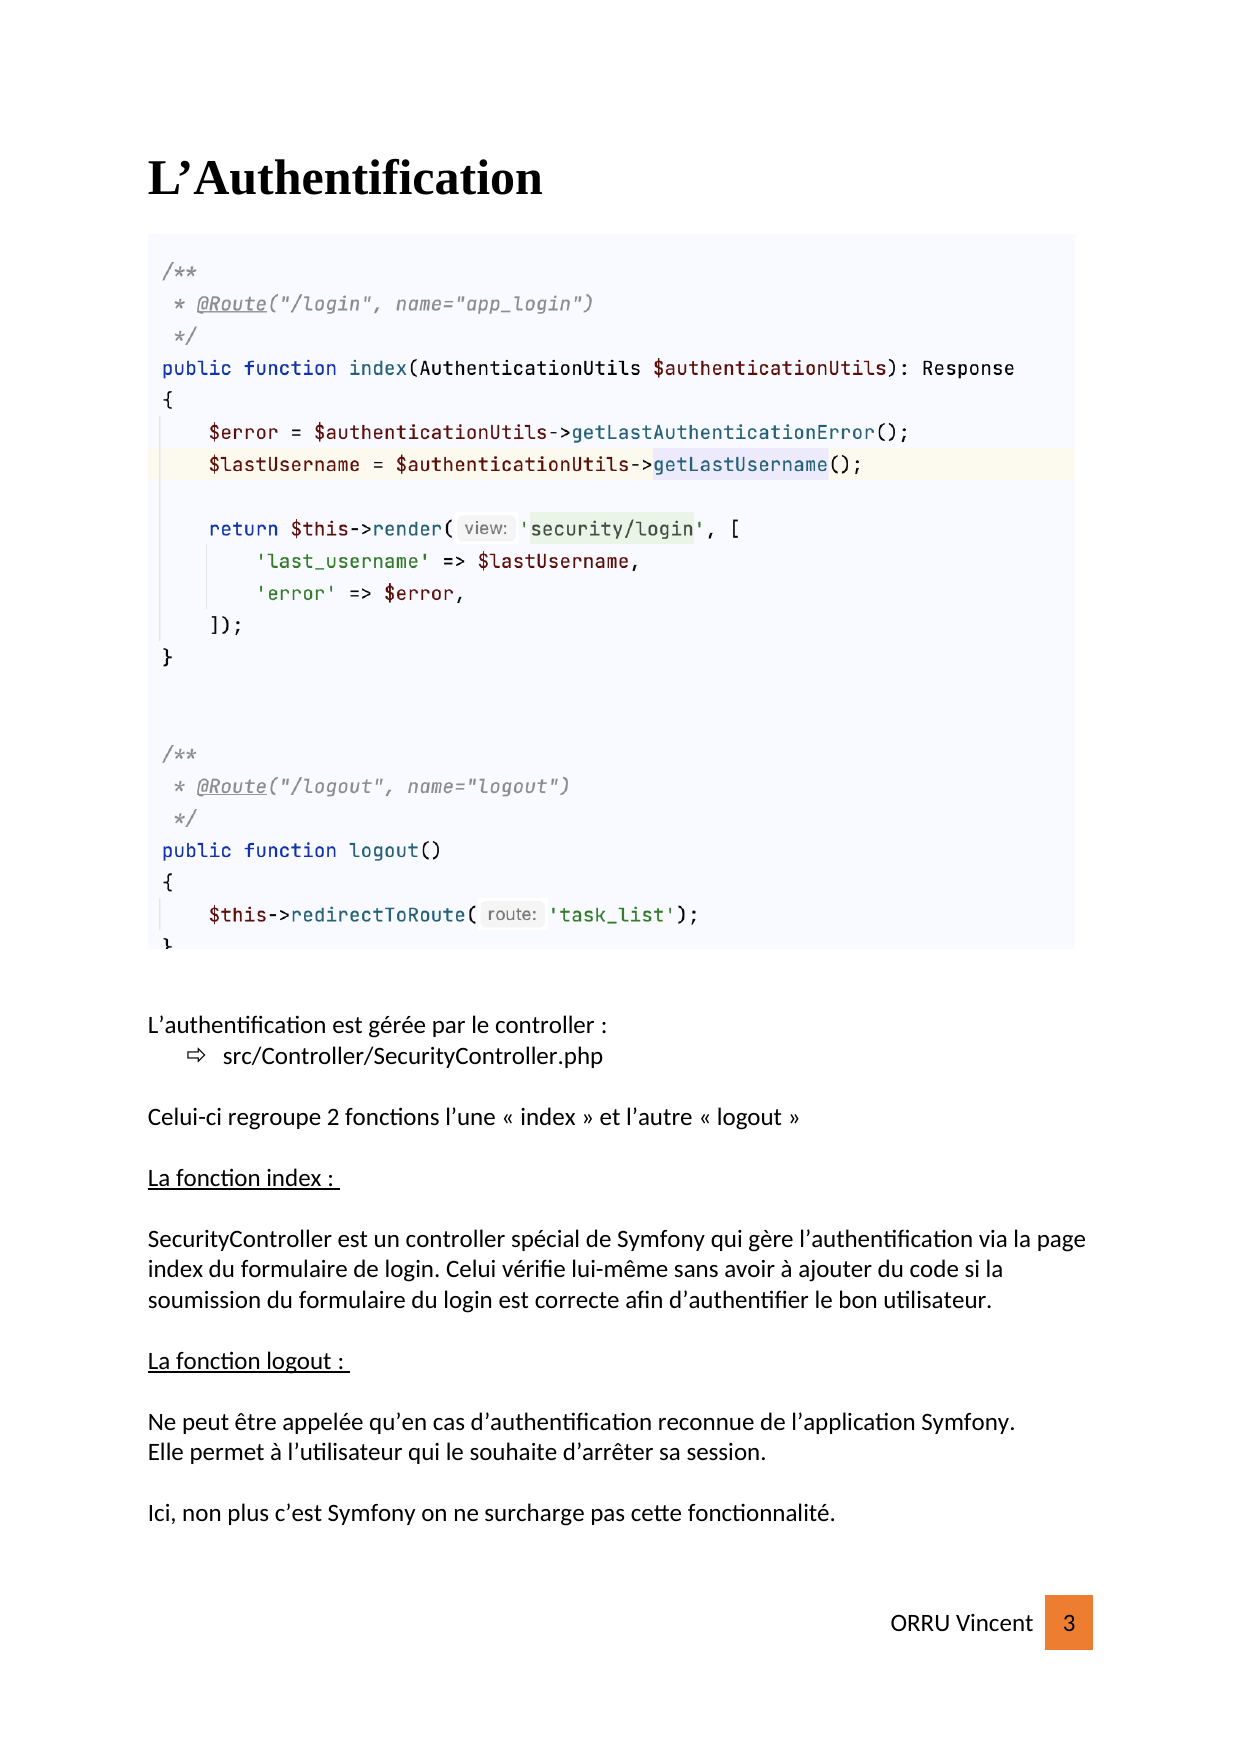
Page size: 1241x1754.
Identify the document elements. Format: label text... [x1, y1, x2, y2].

subtitle L’Authentification [148, 148, 1093, 205]
text L’authentification est gérée par le controller : [148, 1009, 1093, 1040]
text Elle permet à l’utilisateur qui le souhaite d’arrêter sa session. [148, 1437, 1093, 1467]
text Ici, non plus c’est Symfony on ne surcharge pas cette fonctionnalité. [148, 1498, 1093, 1528]
text Ne peut être appelée qu’en cas d’authentification reconnue de l’application Symfony. [148, 1406, 1093, 1437]
text La fonction index : [148, 1162, 1093, 1192]
picture [147, 234, 1075, 949]
text SecurityController est un controller spécial de Symfony qui gère l’authentification via la page index du formulaire de login. Celui vérifie lui-même sans avoir à ajouter du code si la soumission du formulaire du login est correcte afin d’authentifier le bon utilisateur. [148, 1223, 1093, 1314]
text La fonction logout : [148, 1345, 1093, 1376]
text Celui-ci regroupe 2 fonctions l’une « index » et l’autre « logout » [148, 1101, 1093, 1131]
list src/Controller/SecurityController.php [185, 1040, 1093, 1070]
